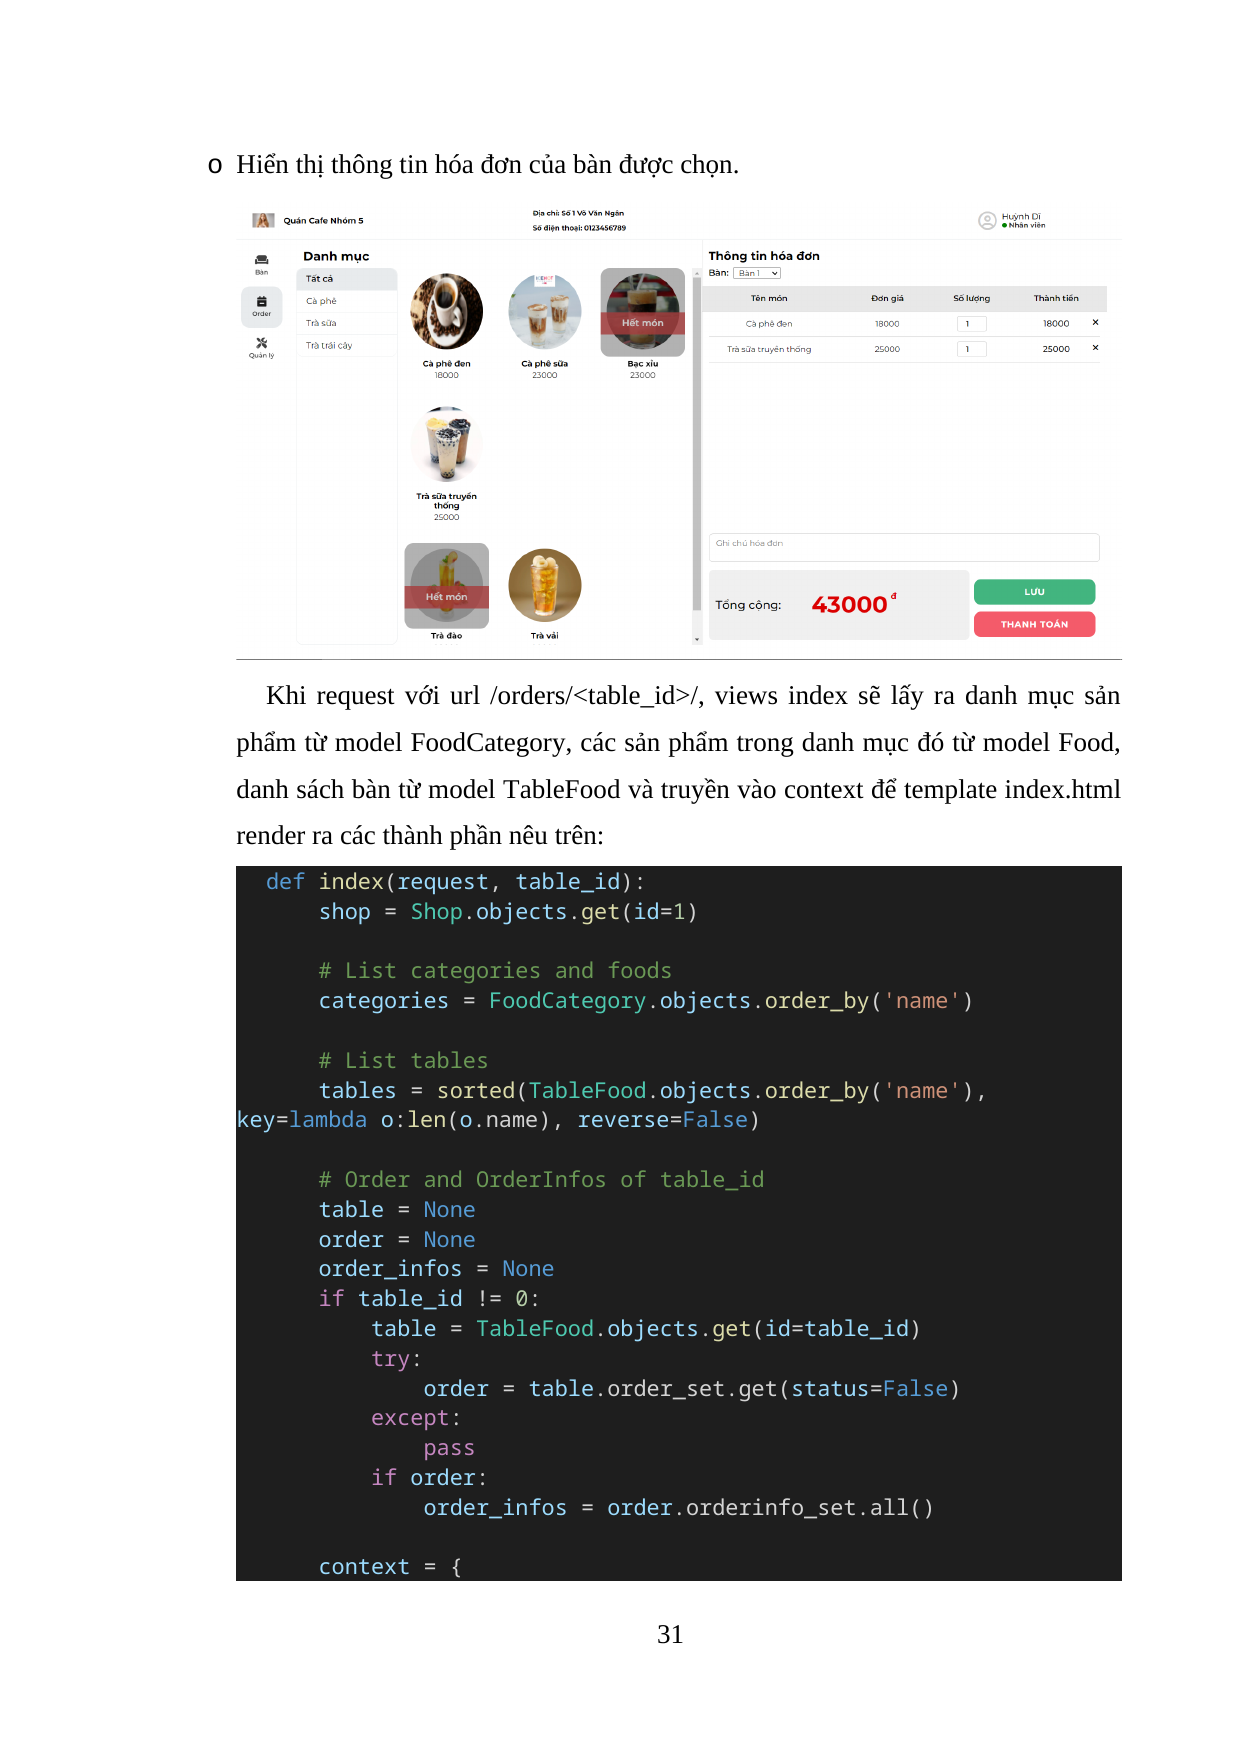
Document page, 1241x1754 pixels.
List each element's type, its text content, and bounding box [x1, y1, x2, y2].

text Khi request với url /orders/<table_id>/, views index sẽ lấy ra danh mục sản phẩm từ model FoodCategory, các sản phẩm trong danh mục đó từ model Food, danh sách bàn từ model TableFood và truyền vào context để template index.html render ra các thành phần nêu trên: [236, 679, 1122, 851]
text # List tables [236, 1045, 1122, 1074]
text order_infos = order.orderinfo_set.all() [236, 1492, 1122, 1521]
text shop = Shop.objects.get(id=1) [236, 896, 1122, 926]
list Hiển thị thông tin hóa đơn của bàn được chọn. [207, 148, 1122, 181]
text if table_id != 0: [236, 1283, 1122, 1313]
text if order: [236, 1462, 1122, 1492]
text table = None [236, 1194, 1122, 1223]
text context = { [236, 1551, 1122, 1581]
text table = TableFood.objects.get(id=table_id) [236, 1313, 1122, 1343]
text order = None [236, 1223, 1122, 1253]
text except: [236, 1402, 1122, 1432]
text pass [236, 1432, 1122, 1462]
text # Order and OrderInfos of table_id [236, 1164, 1122, 1194]
text order_infos = None [236, 1253, 1122, 1283]
text tables = sorted(TableFood.objects.order_by('name'), key=lambda o:len(o.name), reverse=False) [236, 1074, 1122, 1134]
text # List categories and foods [236, 955, 1122, 985]
text categories = FoodCategory.objects.order_by('name') [236, 985, 1122, 1015]
text order = table.order_set.get(status=False) [236, 1372, 1122, 1402]
text try: [236, 1343, 1122, 1372]
text def index(request, table_id): [236, 866, 1122, 896]
picture [236, 202, 1123, 660]
